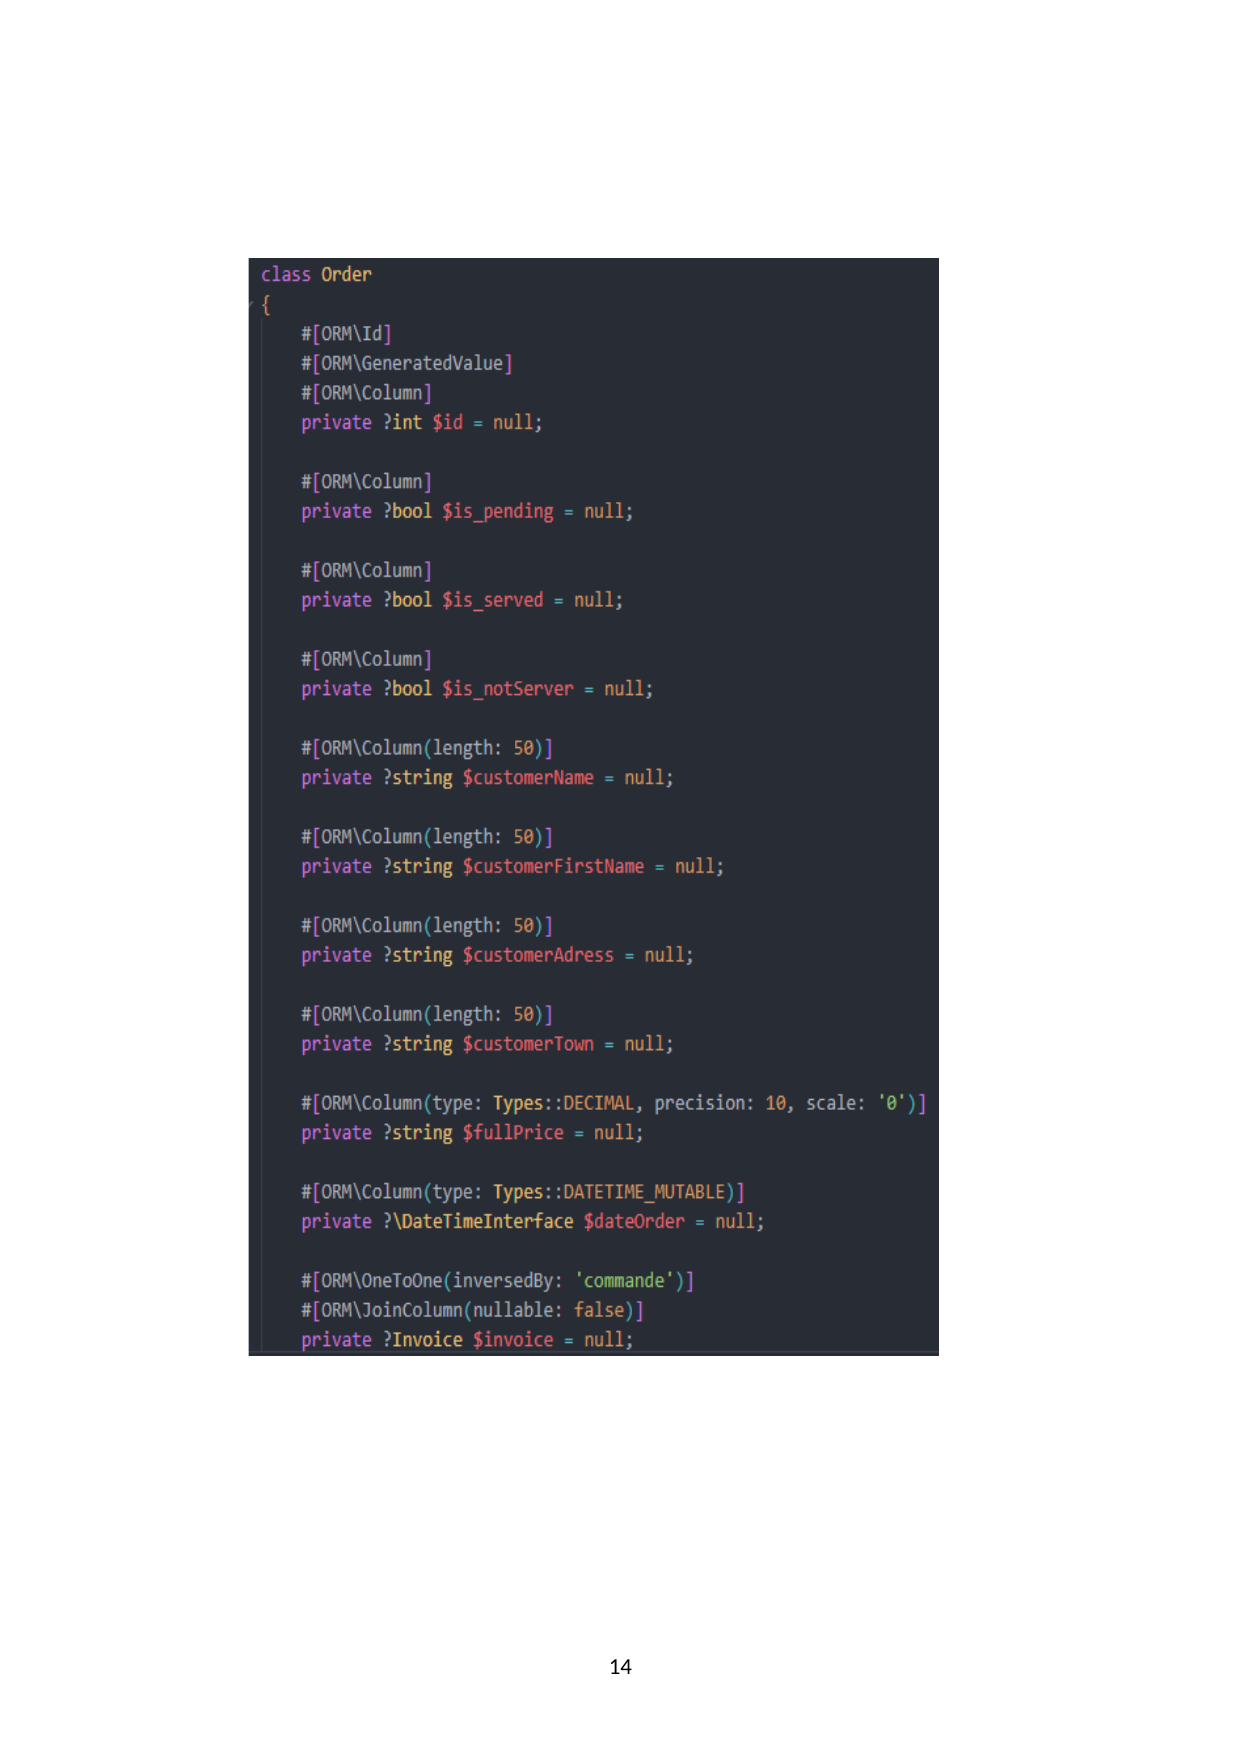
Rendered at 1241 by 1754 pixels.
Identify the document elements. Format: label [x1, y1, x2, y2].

picture [248, 258, 939, 1356]
